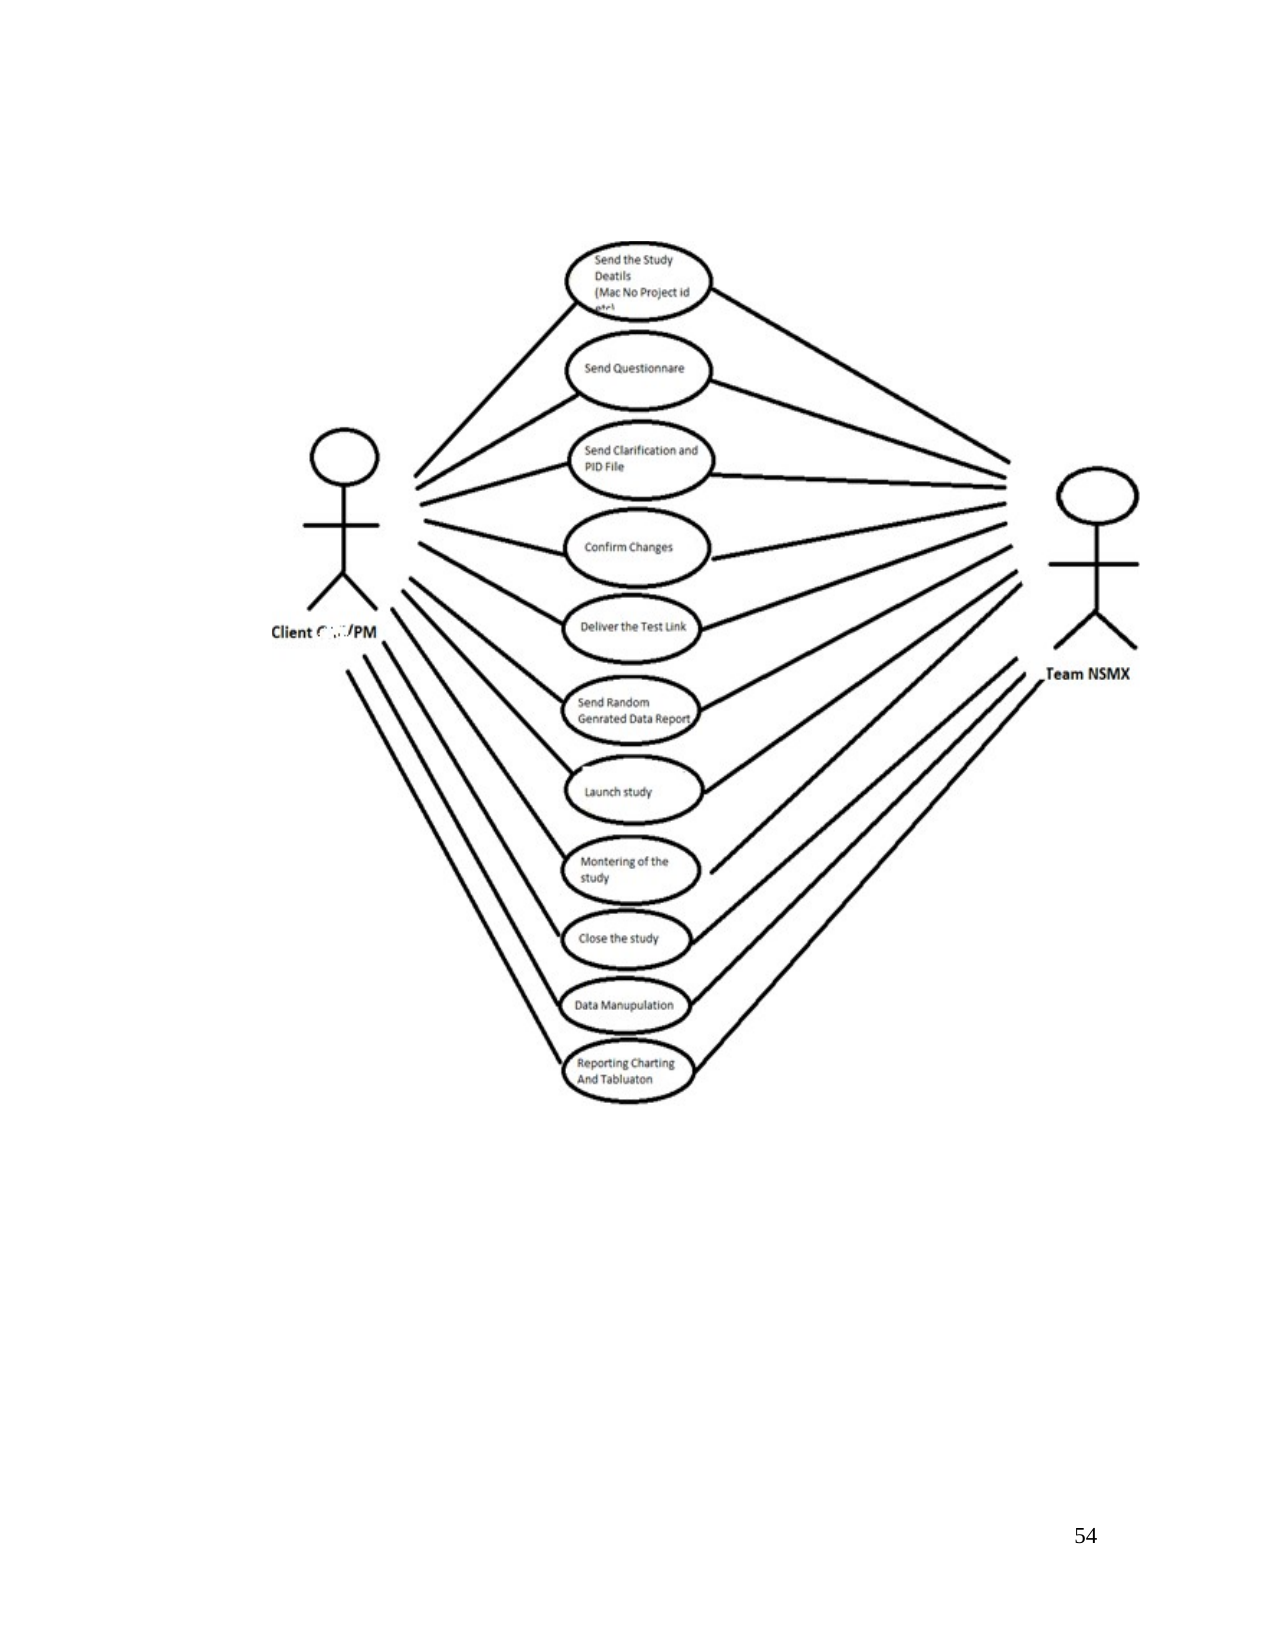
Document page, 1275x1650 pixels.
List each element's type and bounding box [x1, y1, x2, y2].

picture [271, 241, 1140, 1106]
